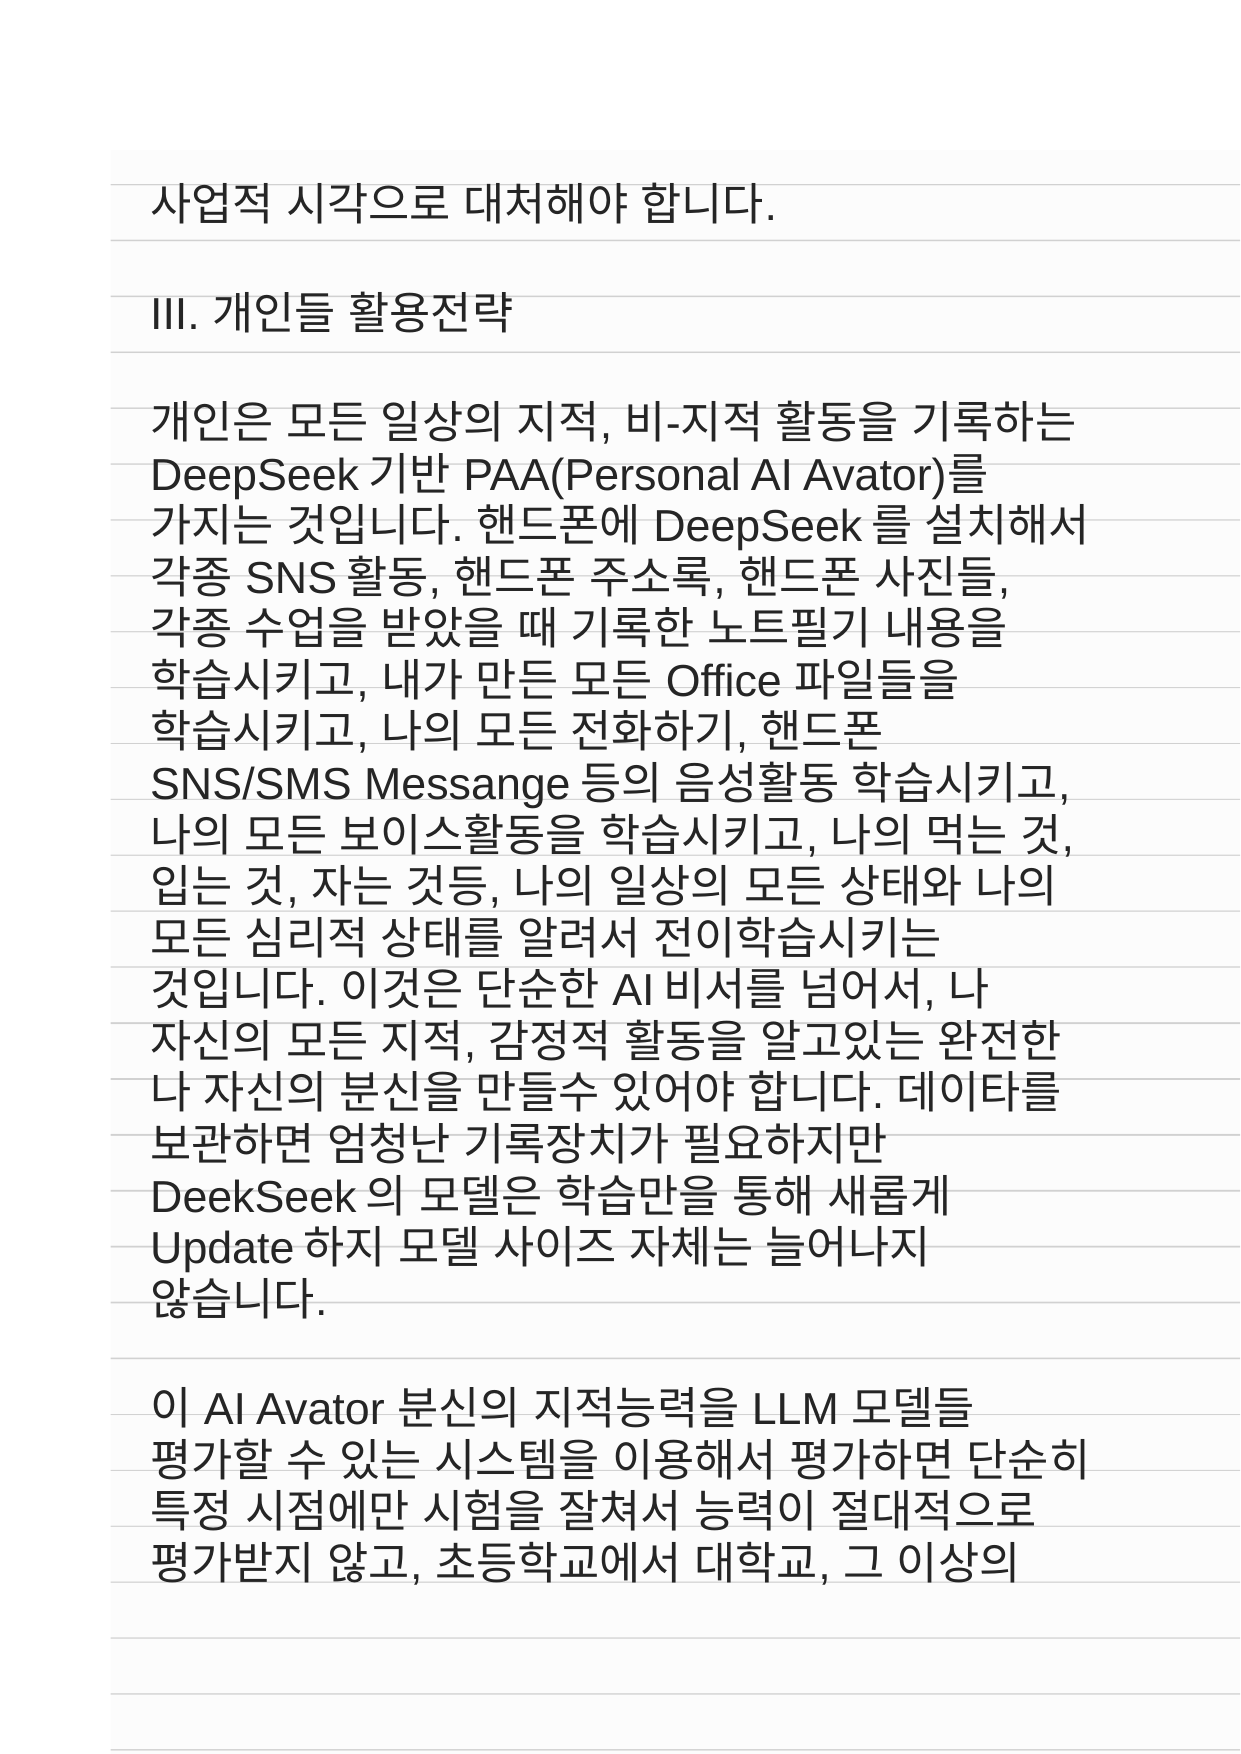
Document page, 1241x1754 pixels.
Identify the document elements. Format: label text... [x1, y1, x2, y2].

picture [110, 150, 1241, 1754]
text 이 AI Avator 분신의 지적능력을 LLM 모델들 평가할 수 있는 시스템을 이용해서 평가하면 단순히 특정 시점에만 시험을 잘쳐서 능력이 절대적으로 평가받지 않고, 초등학교에서 대학교, 그 이상의 학습과정의 역사를 기록하고 나중에 평가받을 것입니다. [150, 1337, 1090, 1595]
text 사업적 시각으로 대처해야 합니다. [150, 184, 1090, 236]
text III. 개인들 활용전략 [150, 293, 1090, 345]
text 개인은 모든 일상의 지적, 비-지적 활동을 기록하는 DeepSeek기반 PAA(Personal AI Avator)를 가지는 것입니다. 핸드폰에 DeepSeek를 설치해서 각종 SNS활동, 핸드폰 주소록, 핸드폰 사진들, 각종 수업을 받았을 때 기록한 노트필기 내용을 학습시키고, 내가 만든 모든 Office 파일들을 학습시키고, 나의 모든 전화하기, 핸드폰 SNS/SMS Messange등의 음성활동 학습시키고, 나의 모든 보이스활동을 학습시키고, 나의 먹는 것, 입는 것, 자는 것등, 나의 일상의 모든 상태와 나의 모든 심리적 상태를 알려서 전이학습시키는 것입니다. 이것은 단순한 AI비서를 넘어서, 나 자신의 모든 지적, 감정적 활동을 알고있는 완전한 나 자신의 분신을 만들수 있어야 합니다. 데이타를 보관하면 엄청난 기록장치가 필요하지만 DeekSeek의 모델은 학습만을 통해 새롭게 Update하지 모델 사이즈 자체는 늘어나지 않습니다. [150, 403, 1090, 1279]
